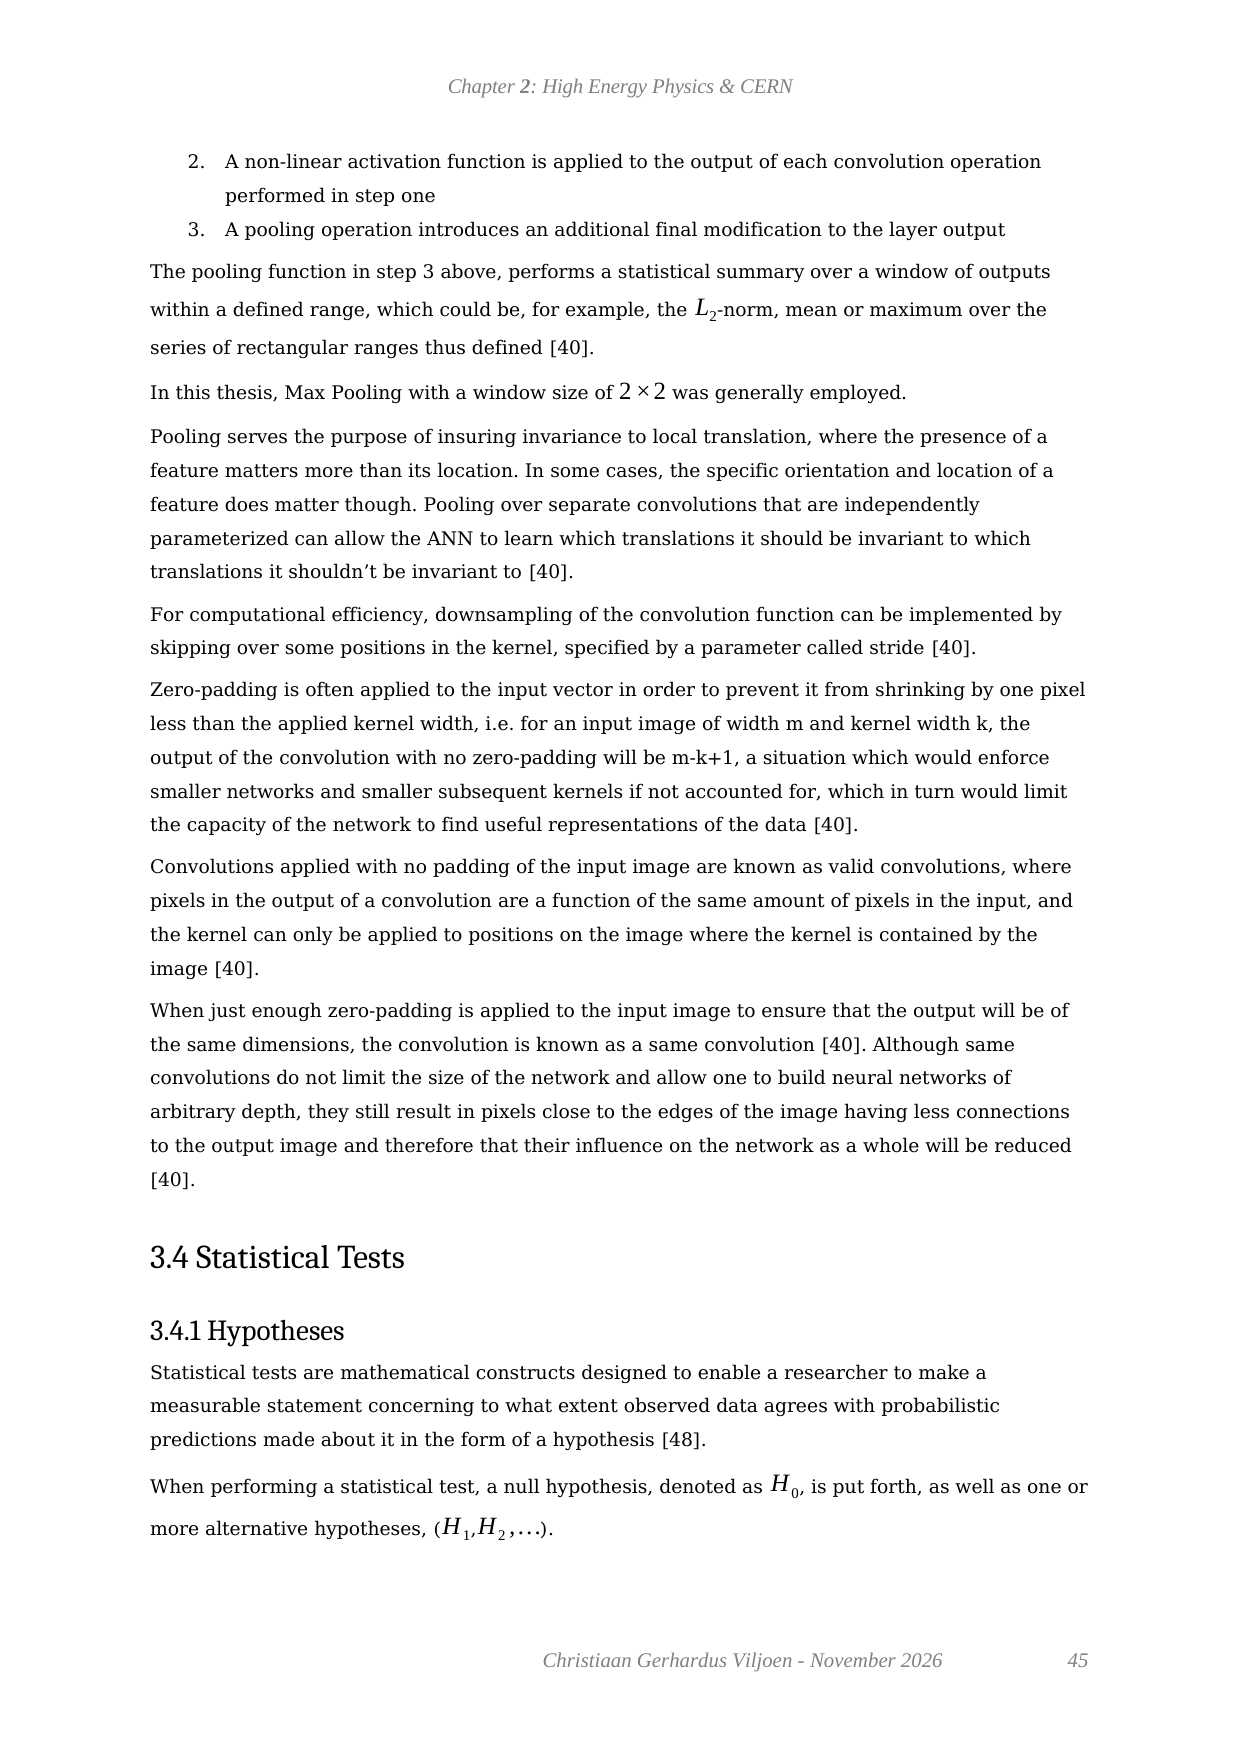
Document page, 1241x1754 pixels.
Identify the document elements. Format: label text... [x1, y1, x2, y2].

text For computational efficiency, downsampling of the convolution function can be implemented by skipping over some positions in the kernel, specified by a parameter called stride . [150, 602, 1090, 658]
subtitle Hypotheses [150, 1314, 1090, 1348]
text Statistical tests are mathematical constructs designed to enable a researcher to make a measurable statement concerning to what extent observed data agrees with probabilistic predictions made about it in the form of a hypothesis . [150, 1360, 1090, 1450]
text The pooling function in step 3 above, performs a statistical summary over a window of outputs within a defined range, which could be, for example, the -norm, mean or maximum over the series of rectangular ranges thus defined . [150, 259, 1090, 358]
list A pooling operation introduces an additional final modification to the layer output [187, 217, 1090, 240]
text Convolutions applied with no padding of the input image are known as valid convolutions, where pixels in the output of a convolution are a function of the same amount of pixels in the input, and the kernel can only be applied to positions on the image where the kernel is contained by the image . [150, 855, 1090, 979]
text Pooling serves the purpose of insuring invariance to local translation, where the presence of a feature matters more than its location. In some cases, the specific orientation and location of a feature does matter though. Pooling over separate convolutions that are independently parameterized can allow the ANN to learn which translations it should be invariant to which translations it shouldn’t be invariant to . [150, 425, 1090, 583]
text When performing a statistical test, a null hypothesis, denoted as , is put forth, as well as one or more alternative hypotheses, (,). [150, 1470, 1090, 1544]
text Zero-padding is often applied to the input vector in order to prevent it from shrinking by one pixel less than the applied kernel width, i.e. for an input image of width m and kernel width k, the output of the convolution with no zero-padding will be m-k+1, a situation which would enforce smaller networks and smaller subsequent kernels if not accounted for, which in turn would limit the capacity of the network to find useful representations of the data . [150, 678, 1090, 836]
text In this thesis, Max Pooling with a window size of was generally employed. [150, 378, 1090, 406]
list A non-linear activation function is applied to the output of each convolution operation performed in step one [187, 150, 1090, 206]
text When just enough zero-padding is applied to the input image to ensure that the output will be of the same dimensions, the convolution is known as a same convolution . Although same convolutions do not limit the size of the network and allow one to build neural networks of arbitrary depth, they still result in pixels close to the edges of the image having less connections to the output image and therefore that their influence on the network as a whole will be reduced . [150, 998, 1090, 1190]
subtitle Statistical Tests [150, 1238, 1090, 1277]
